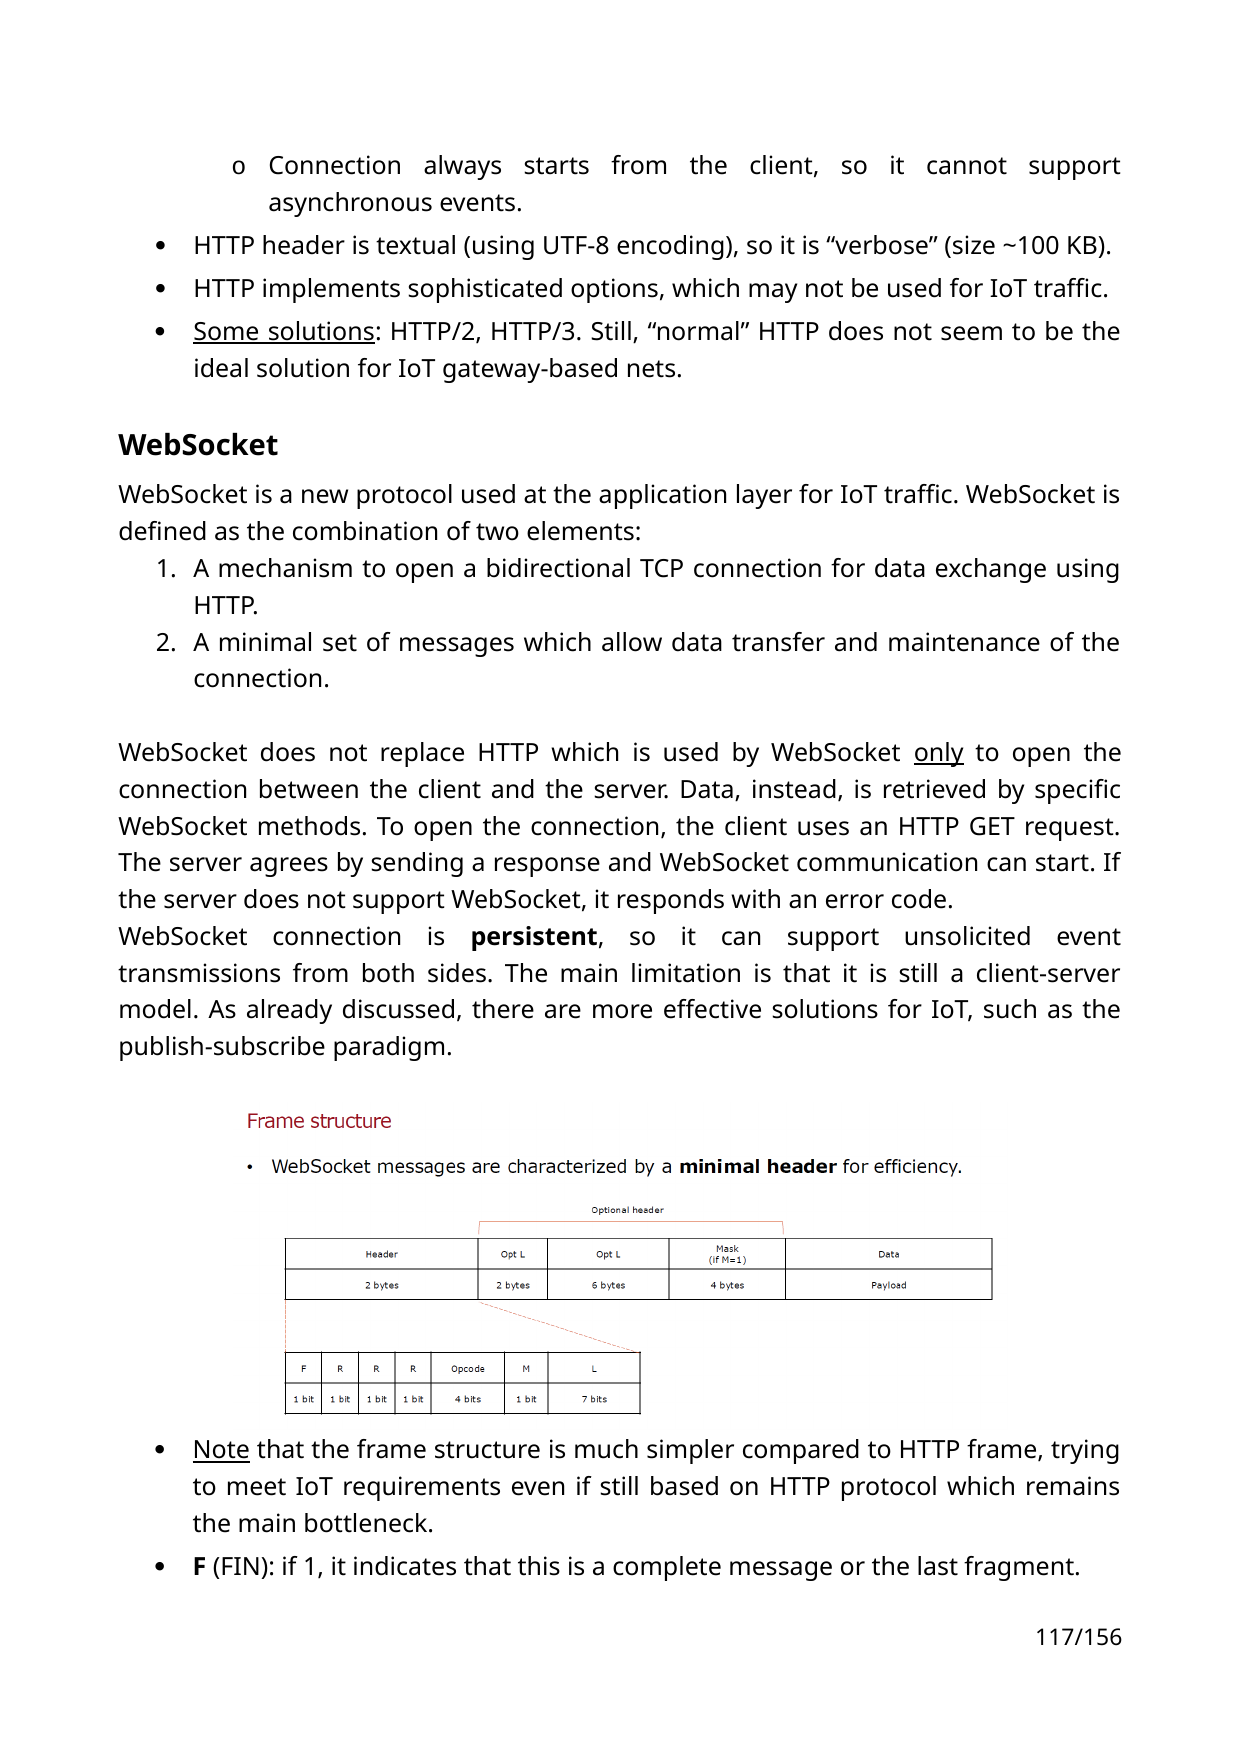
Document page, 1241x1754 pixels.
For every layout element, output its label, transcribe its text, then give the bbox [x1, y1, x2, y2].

list Connection always starts from the client, so it cannot support asynchronous events. [231, 148, 1122, 219]
picture [232, 1102, 1008, 1430]
list HTTP implements sophisticated options, which may not be used for IoT traffic. [156, 271, 1122, 305]
list F (FIN): if 1, it indicates that this is a complete message or the last fragment. [155, 1549, 1122, 1583]
text WebSocket [118, 424, 1122, 464]
list A minimal set of messages which allow data transfer and maintenance of the connection. [156, 624, 1122, 695]
text WebSocket connection is persistent, so it can support unsolicited event transmissions from both sides. The main limitation is that it is still a client-server model. As already discussed, there are more effective solutions for IoT, such as the publish-subscribe paradigm. [118, 918, 1122, 1063]
text WebSocket is a new protocol used at the application layer for IoT traffic. WebSocket is defined as the combination of two elements: [118, 477, 1122, 548]
list A mechanism to open a bidirectional TCP connection for data exchange using HTTP. [156, 551, 1122, 622]
list HTTP header is textual (using UTF-8 encoding), so it is “verbose” (size ~100 KB). [156, 228, 1122, 262]
list Some solutions: HTTP/2, HTTP/3. Still, “normal” HTTP does not seem to be the ideal solution for IoT gateway-based nets. [156, 314, 1122, 384]
text WebSocket does not replace HTTP which is used by WebSocket only to open the connection between the client and the server. Data, instead, is retrieved by specific WebSocket methods. To open the connection, the client uses an HTTP GET request. The server agrees by sending a response and WebSocket communication can start. If the server does not support WebSocket, it responds with an error code. [118, 734, 1122, 916]
list Note that the frame structure is much simpler compared to HTTP frame, trying to meet IoT requirements even if still based on HTTP protocol which remains the main bottleneck. [155, 1432, 1122, 1540]
